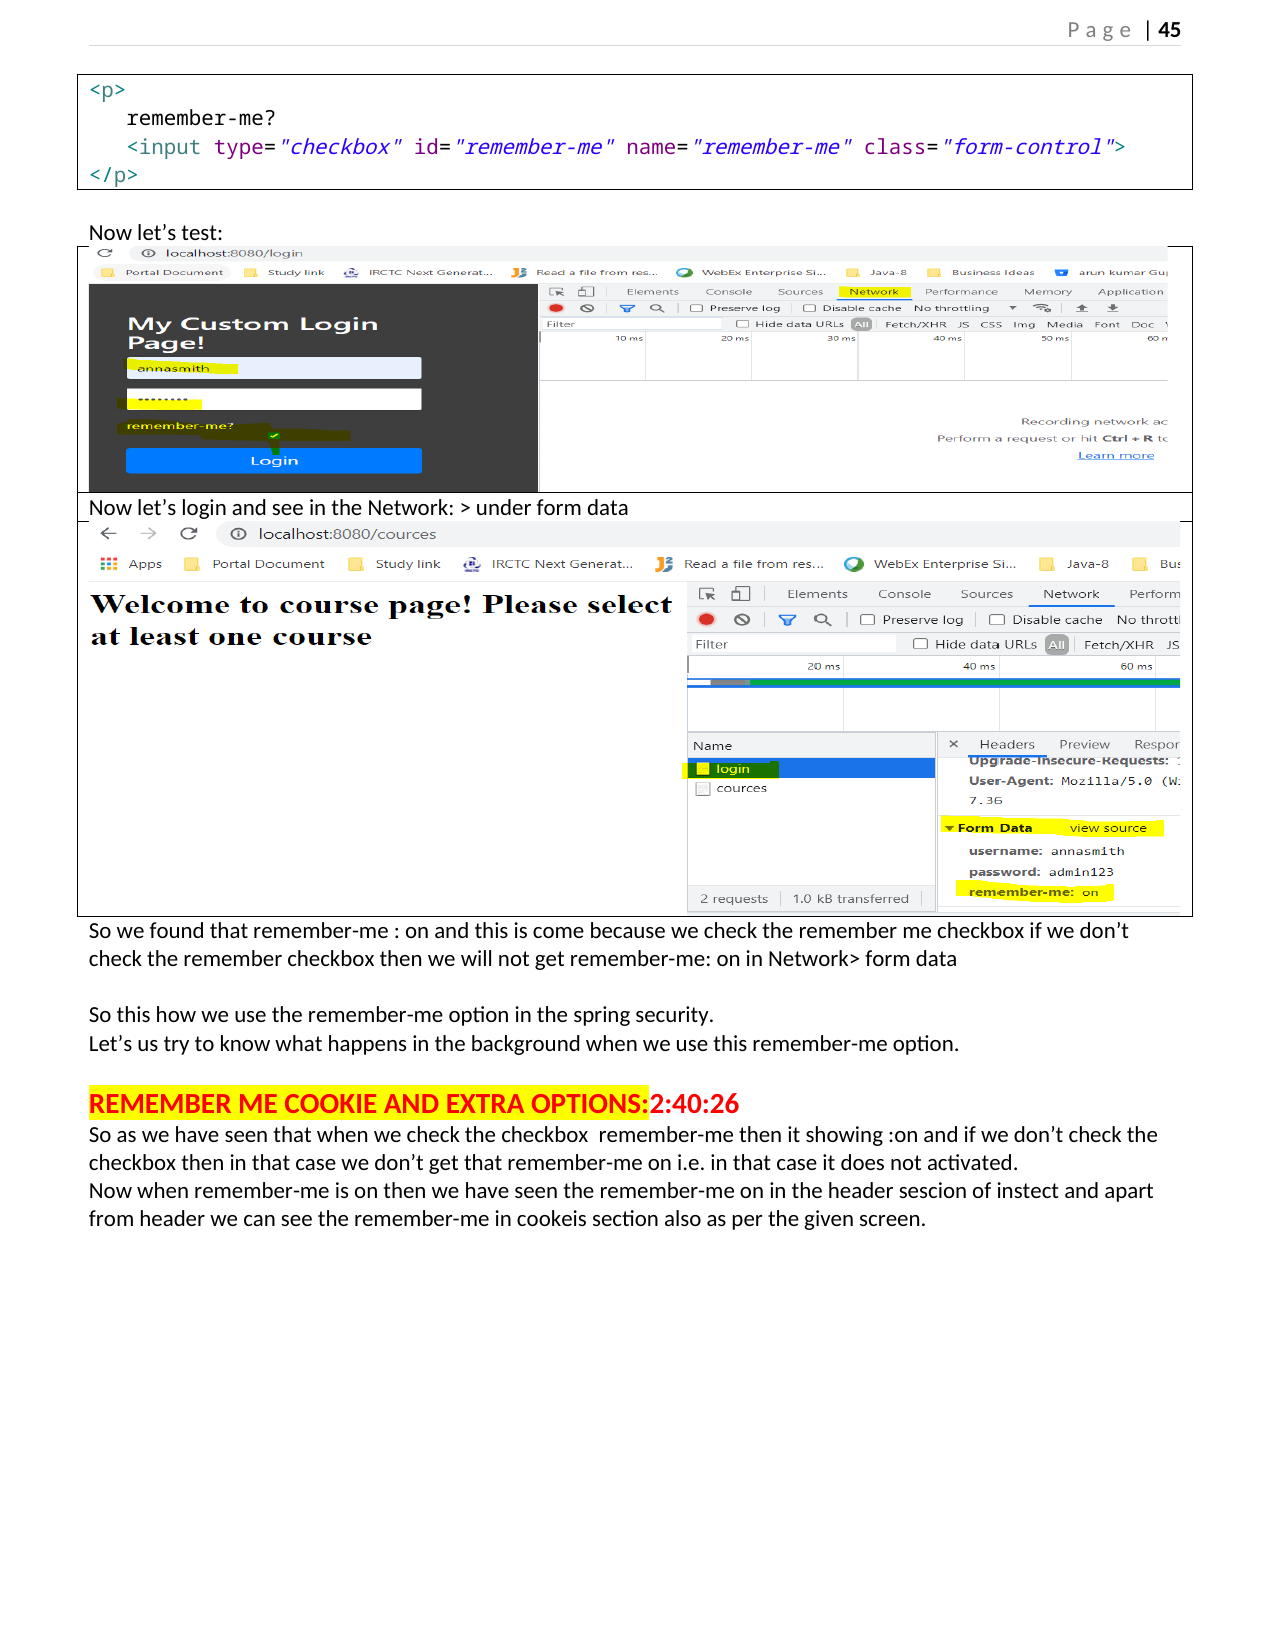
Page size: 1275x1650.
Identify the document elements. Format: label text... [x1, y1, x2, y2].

text So we found that remember-me : on and this is come because we check the remember me checkbox if we don’t check the remember checkbox then we will not get remember-me: on in Network> form data [89, 917, 1181, 973]
text Now when remember-me is on then we have seen the remember-me on in the header sescion of instect and apart from header we can see the remember-me in cookeis section also as per the given screen. [89, 1176, 1181, 1232]
table_cell [1181, 522, 1192, 916]
picture [88, 521, 1181, 916]
table_header <p> remember-me? <input type="checkbox" id="remember-me" name="remember-me" class="form-control"> </p> [78, 75, 1192, 189]
table_cell [78, 522, 88, 916]
text Now let’s test: [89, 218, 1181, 246]
table_header [78, 247, 88, 492]
text Let’s us try to know what happens in the background when we use this remember-me option. [89, 1029, 1181, 1057]
text So this how we use the remember-me option in the spring security. [89, 1001, 1181, 1029]
table_header [1168, 247, 1192, 492]
table_cell Now let’s login and see in the Network: > under form data [78, 493, 1192, 521]
text REMEMBER ME COOKIE AND EXTRA OPTIONS:2:40:26 [649, 1085, 1181, 1120]
picture [88, 246, 1168, 492]
text So as we have seen that when we check the checkbox remember-me then it showing :on and if we don’t check the checkbox then in that case we don’t get that remember-me on i.e. in that case it does not activated. [89, 1120, 1181, 1176]
